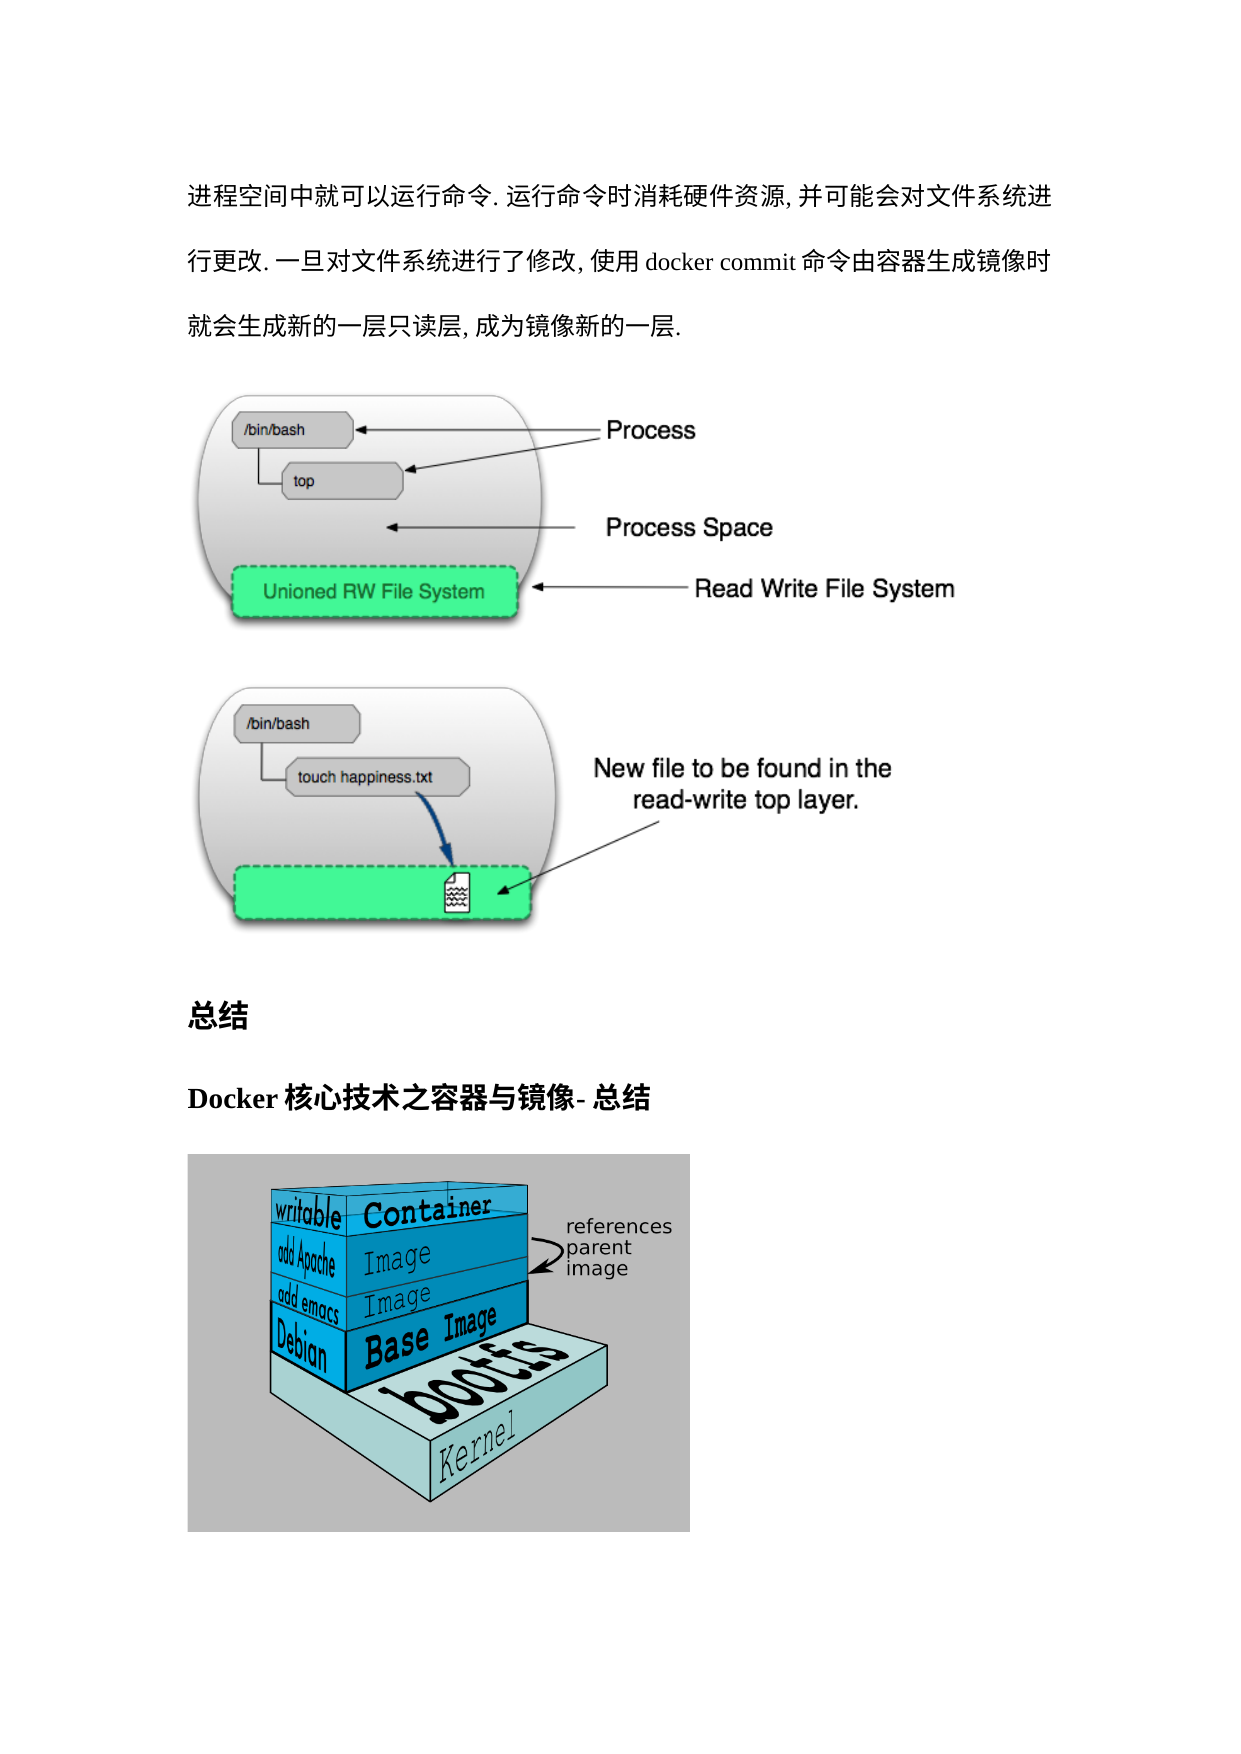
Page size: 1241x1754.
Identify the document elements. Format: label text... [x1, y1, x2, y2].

subtitle Docker核心技术之容器与镜像- 总结 [187, 1075, 1053, 1117]
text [187, 162, 1053, 357]
subtitle 总结 [187, 991, 1053, 1036]
picture [187, 682, 900, 939]
picture [187, 389, 962, 636]
picture [187, 1154, 690, 1532]
